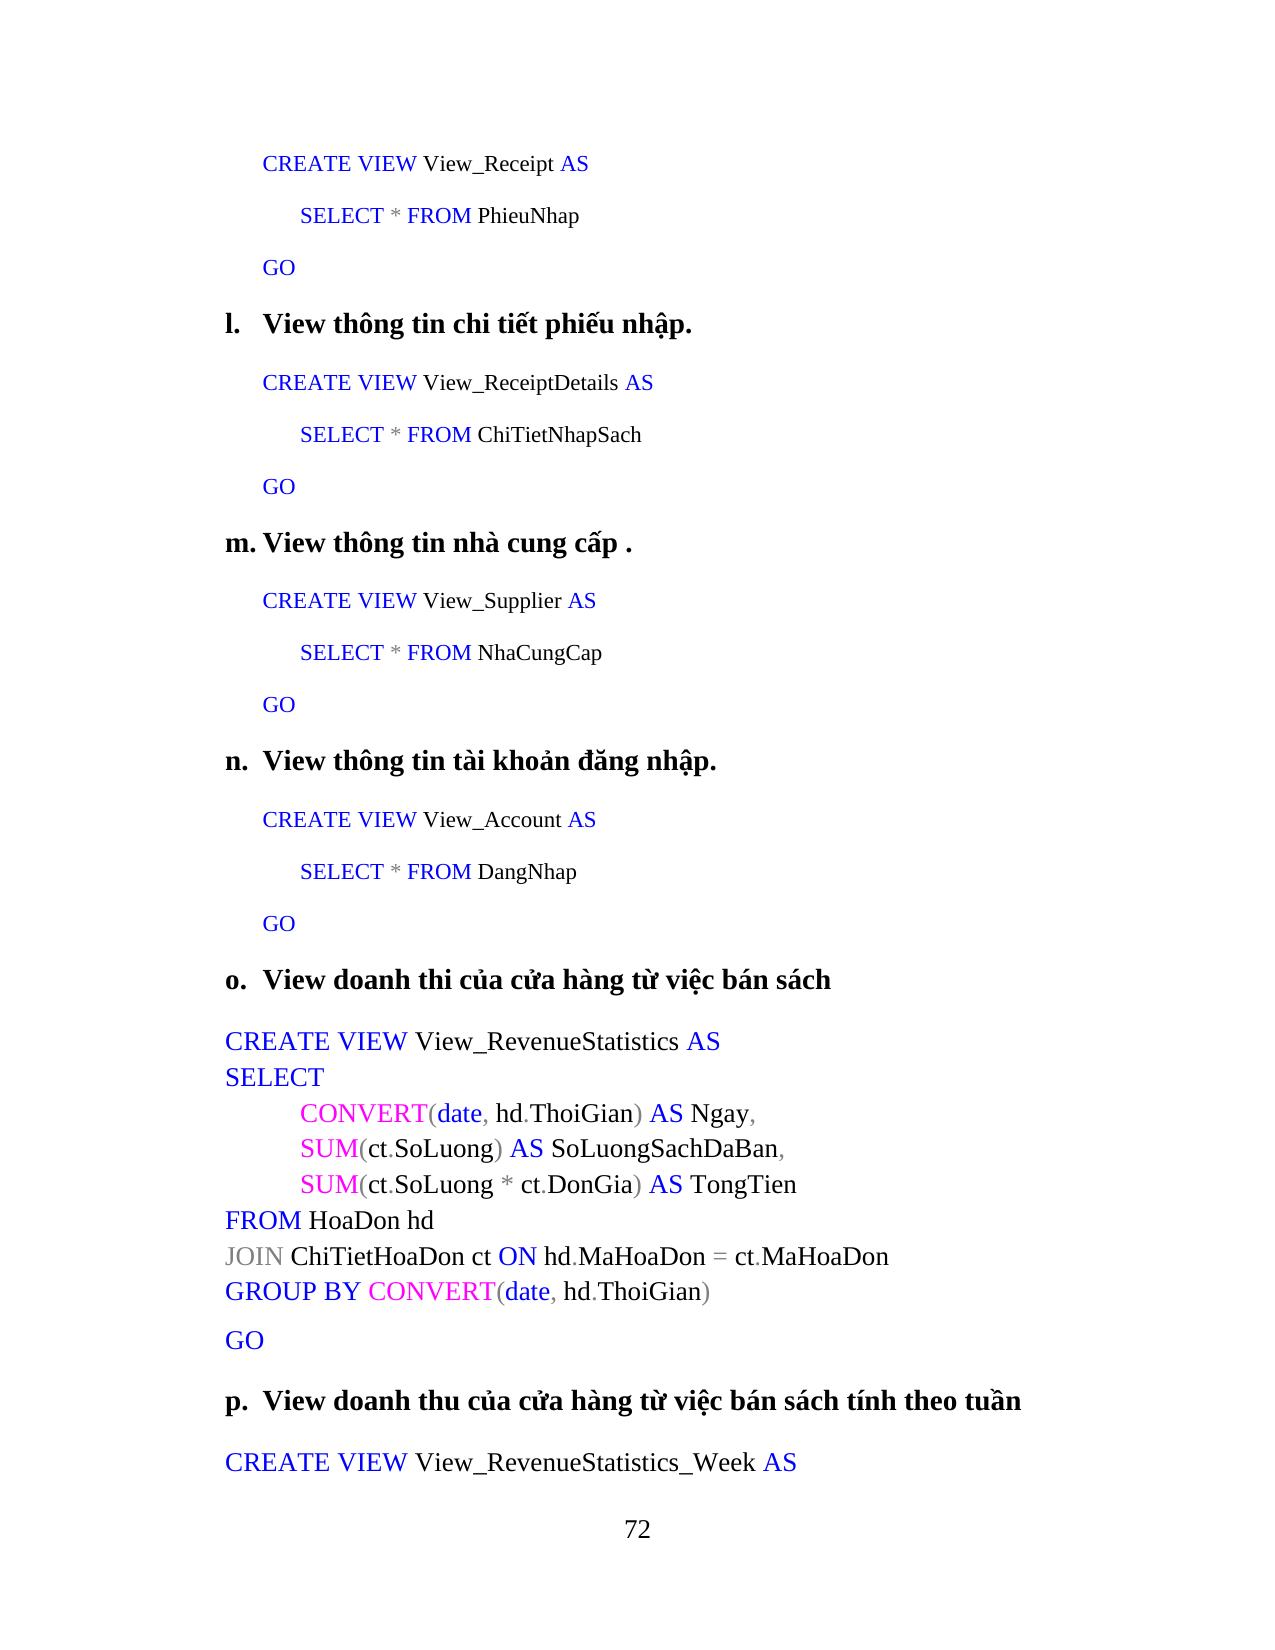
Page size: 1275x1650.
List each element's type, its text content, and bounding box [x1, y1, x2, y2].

list View thông tin chi tiết phiếu nhập. [225, 306, 1125, 339]
list View thông tin nhà cung cấp . [225, 525, 1125, 558]
text SELECT * FROM PhieuNhap [262, 202, 1125, 228]
text SELECT [150, 1061, 1125, 1092]
text CREATE VIEW View_RevenueStatistics AS [150, 1025, 1125, 1056]
text CREATE VIEW View_RevenueStatistics_Week AS [150, 1446, 1125, 1477]
text CREATE VIEW View_Receipt AS [262, 150, 1125, 176]
text CONVERT(date, hd.ThoiGian) AS Ngay, [150, 1097, 1125, 1128]
text SELECT * FROM ChiTietNhapSach [262, 421, 1125, 447]
list View doanh thu của cửa hàng từ việc bán sách tính theo tuần [225, 1383, 1125, 1416]
text GROUP BY CONVERT(date, hd.ThoiGian) [150, 1276, 1125, 1307]
text JOIN ChiTietHoaDon ct ON hd.MaHoaDon = ct.MaHoaDon [150, 1240, 1125, 1271]
text GO [262, 473, 1125, 499]
text SELECT * FROM DangNhap [262, 858, 1125, 884]
text SUM(ct.SoLuong * ct.DonGia) AS TongTien [150, 1168, 1125, 1199]
list View thông tin tài khoản đăng nhập. [225, 743, 1125, 777]
list GO [225, 1324, 1125, 1355]
text CREATE VIEW View_Account AS [262, 806, 1125, 833]
text FROM HoaDon hd [150, 1204, 1125, 1235]
text CREATE VIEW View_ReceiptDetails AS [262, 369, 1125, 395]
text GO [262, 254, 1125, 280]
text GO [262, 691, 1125, 718]
list View doanh thi của cửa hàng từ việc bán sách [225, 962, 1125, 996]
text SUM(ct.SoLuong) AS SoLuongSachDaBan, [150, 1133, 1125, 1164]
text CREATE VIEW View_Supplier AS [262, 587, 1125, 614]
text SELECT * FROM NhaCungCap [262, 639, 1125, 666]
text GO [262, 910, 1125, 937]
